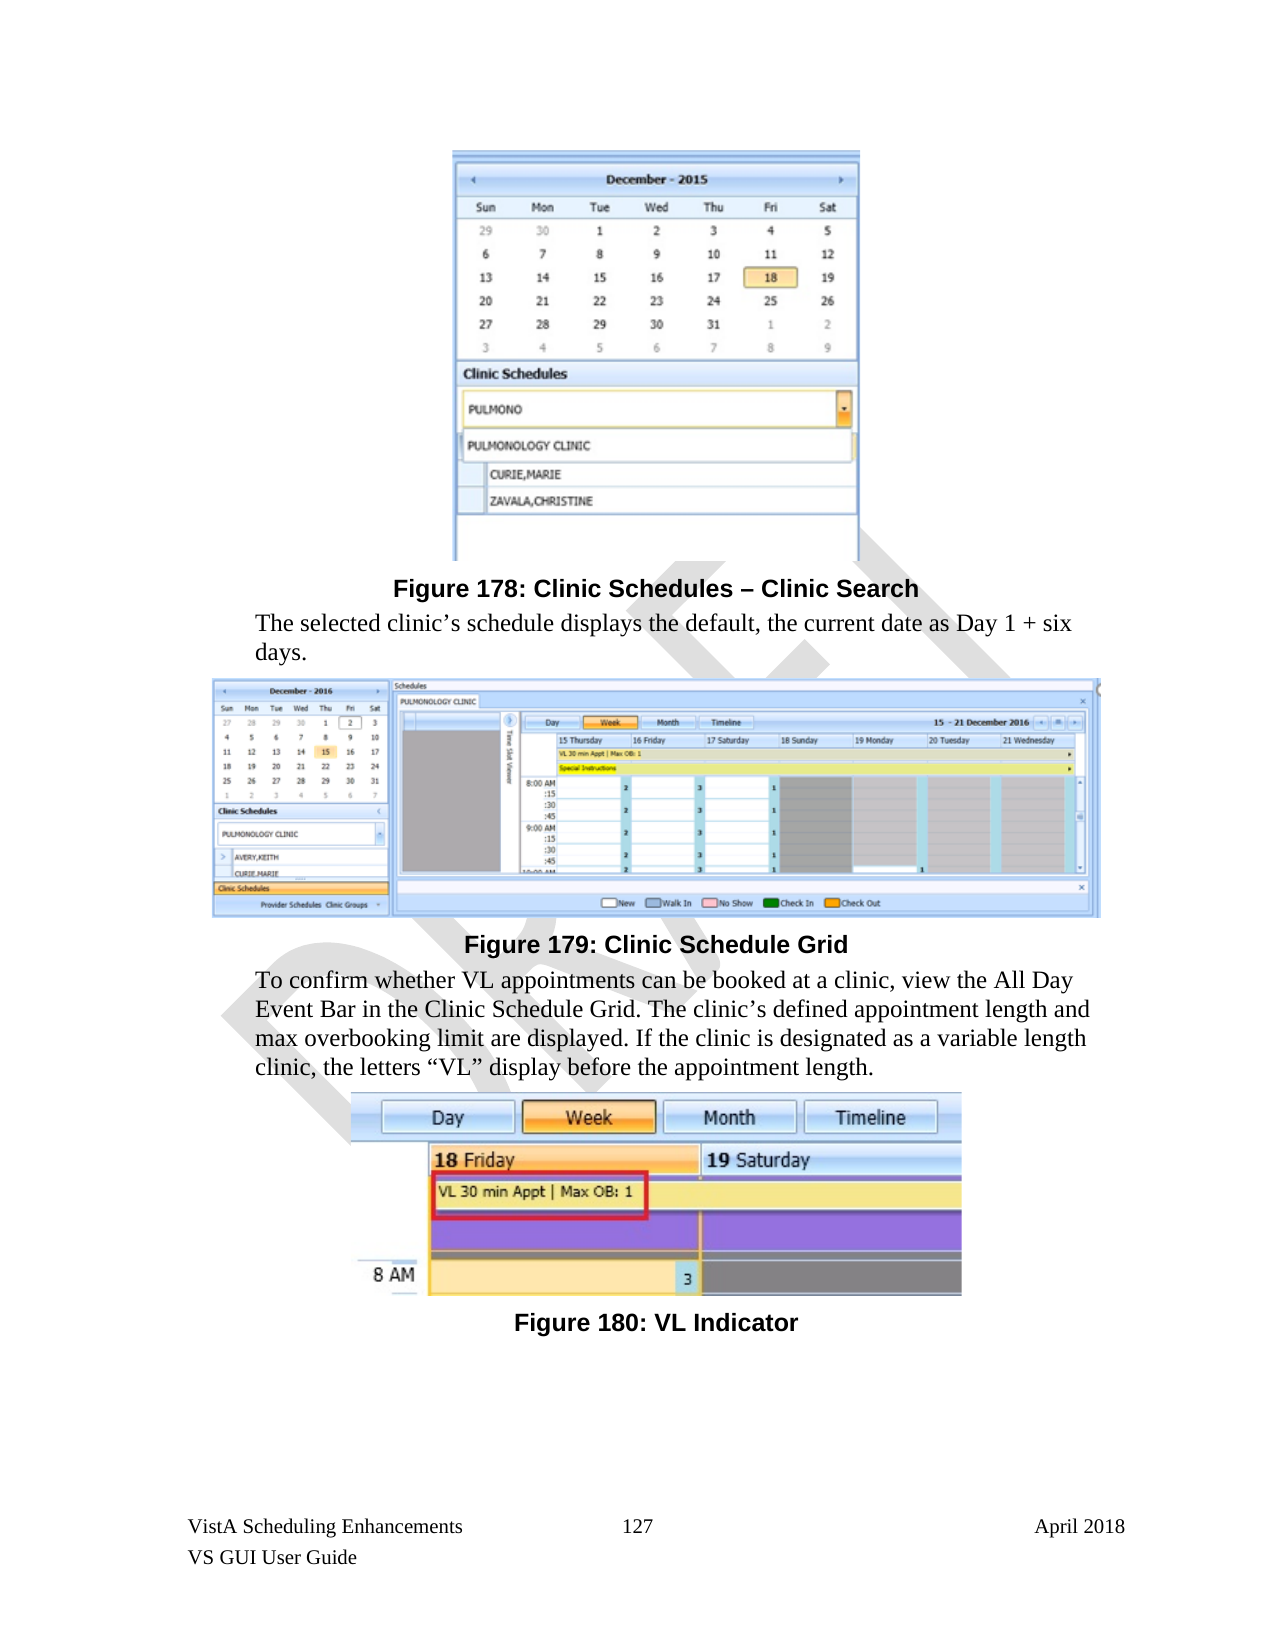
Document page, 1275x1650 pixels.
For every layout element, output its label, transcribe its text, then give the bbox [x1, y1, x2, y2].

picture [211, 678, 1101, 918]
text Figure 179: Clinic Schedule Grid [187, 930, 1125, 959]
picture [350, 1092, 962, 1296]
text The selected clinic’s schedule displays the default, the current date as Day 1 + six days. [255, 608, 1125, 666]
picture [452, 150, 861, 561]
text Figure 178: Clinic Schedules – Clinic Search [187, 573, 1125, 602]
text Figure 180: VL Indicator [187, 1308, 1125, 1337]
text To confirm whether VL appointments can be booked at a clinic, view the All Day Event Bar in the Clinic Schedule Grid. The clinic’s defined appointment length and max overbooking limit are displayed. If the clinic is designated as a variable length clinic, the letters “VL” display before the appointment length. [255, 965, 1125, 1080]
